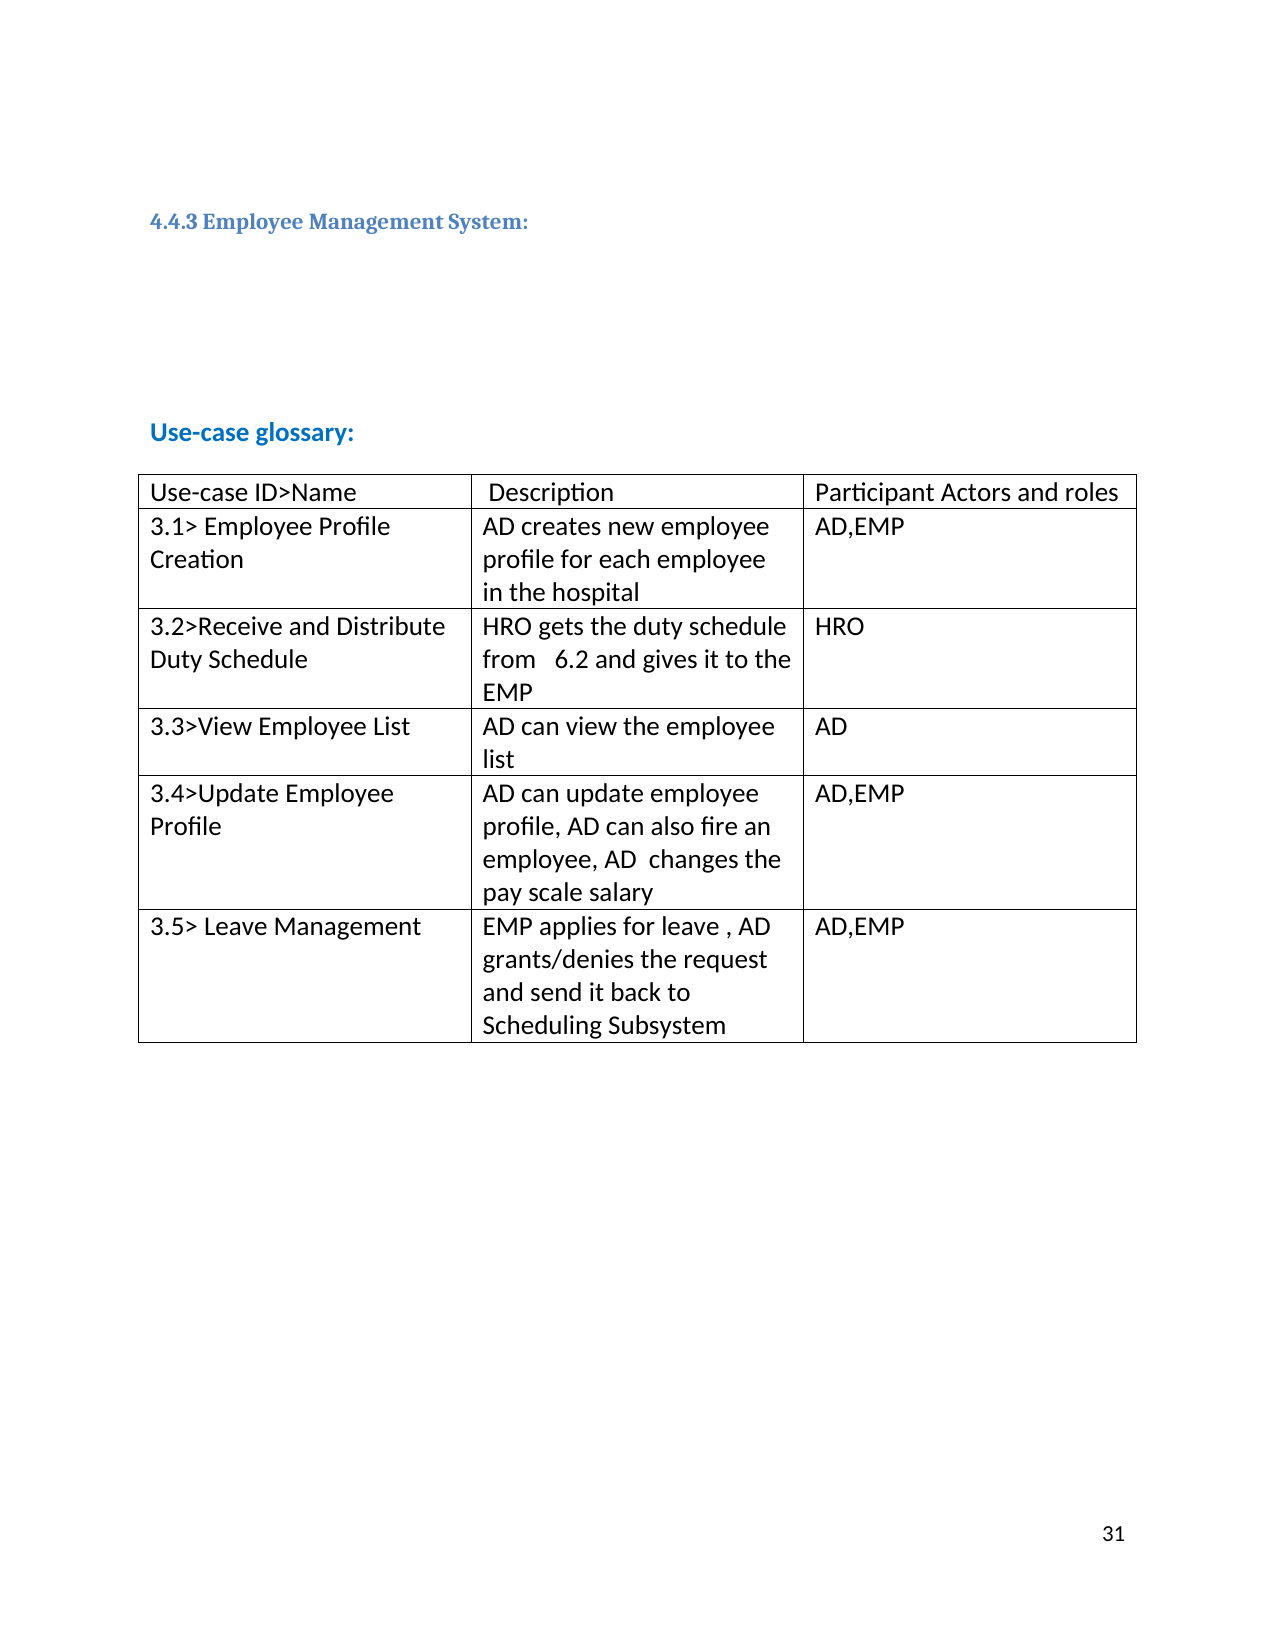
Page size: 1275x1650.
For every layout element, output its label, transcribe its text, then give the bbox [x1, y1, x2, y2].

table_cell HRO [804, 609, 1136, 708]
table_cell 3.3>View Employee List [139, 709, 471, 775]
table_cell HRO gets the duty schedule from 6.2 and gives it to the EMP [472, 609, 803, 708]
table_cell 3.5> Leave Management [139, 910, 471, 1042]
table_cell AD,EMP [804, 509, 1136, 608]
table_cell AD can update employee profile, AD can also fire an employee, AD changes the pay scale salary [472, 776, 803, 908]
table_cell AD [804, 709, 1136, 775]
table_cell EMP applies for leave , AD grants/denies the request and send it back to Scheduling Subsystem [472, 910, 803, 1042]
text Use-case glossary: [150, 415, 1125, 448]
table_cell AD,EMP [804, 910, 1136, 1042]
table_cell AD can view the employee list [472, 709, 803, 775]
table_cell AD,EMP [804, 776, 1136, 908]
subtitle 4.4.3 Employee Management System: [150, 209, 1125, 235]
table_header Description [472, 475, 803, 508]
table_cell 3.4>Update Employee Profile [139, 776, 471, 908]
table_header Participant Actors and roles [804, 475, 1136, 508]
table_cell 3.1> Employee Profile Creation [139, 509, 471, 608]
table_cell 3.2>Receive and Distribute Duty Schedule [139, 609, 471, 708]
table_header Use-case ID>Name [139, 475, 471, 508]
table_cell AD creates new employee profile for each employee in the hospital [472, 509, 803, 608]
